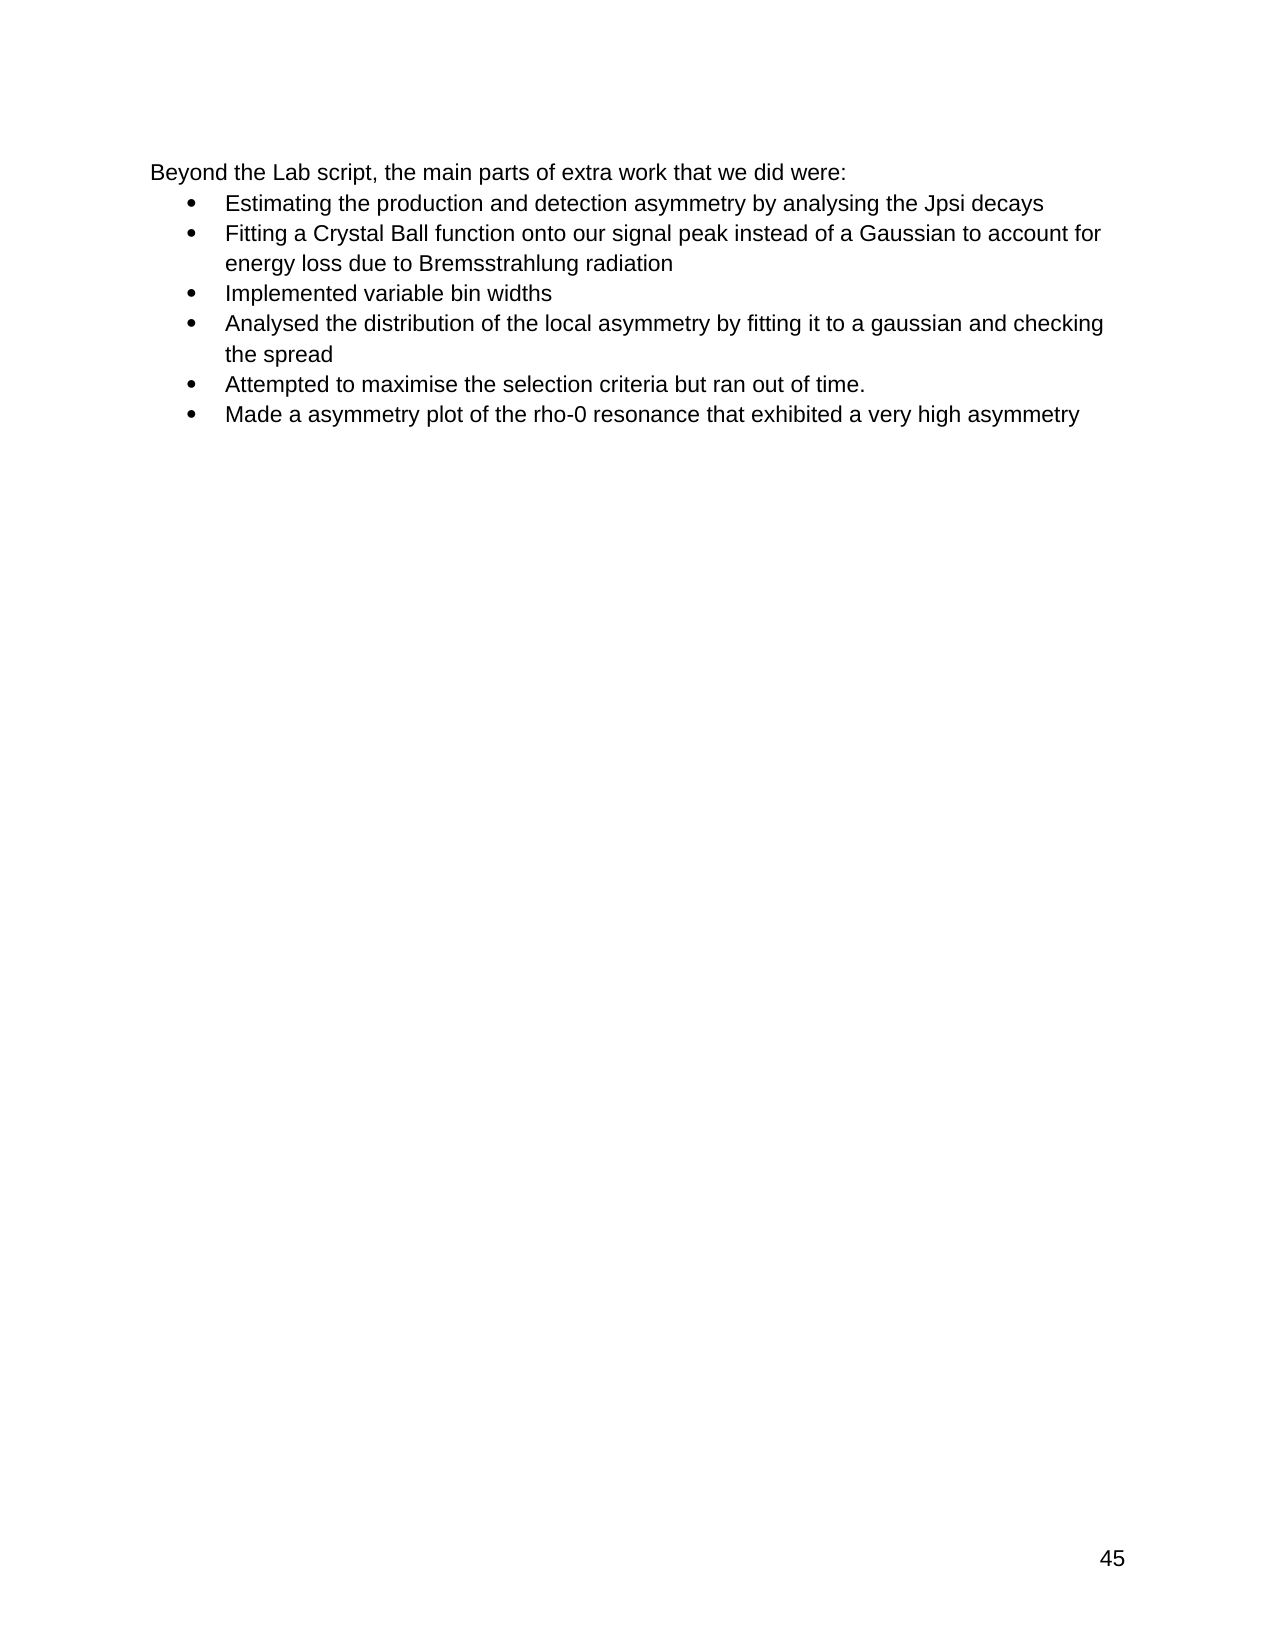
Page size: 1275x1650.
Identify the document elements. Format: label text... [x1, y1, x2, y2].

list Made a asymmetry plot of the rho-0 resonance that exhibited a very high asymmetry [187, 401, 1125, 427]
list Estimating the production and detection asymmetry by analysing the Jpsi decays [187, 189, 1125, 216]
text Beyond the Lab script, the main parts of extra work that we did were: [150, 159, 1125, 186]
list Fitting a Crystal Ball function onto our signal peak instead of a Gaussian to account for energy loss due to Bremsstrahlung radiation [187, 220, 1125, 276]
list Implemented variable bin widths [187, 280, 1125, 307]
list Attempted to maximise the selection criteria but ran out of time. [187, 371, 1125, 397]
list Analysed the distribution of the local asymmetry by fitting it to a gaussian and checking the spread [187, 310, 1125, 367]
